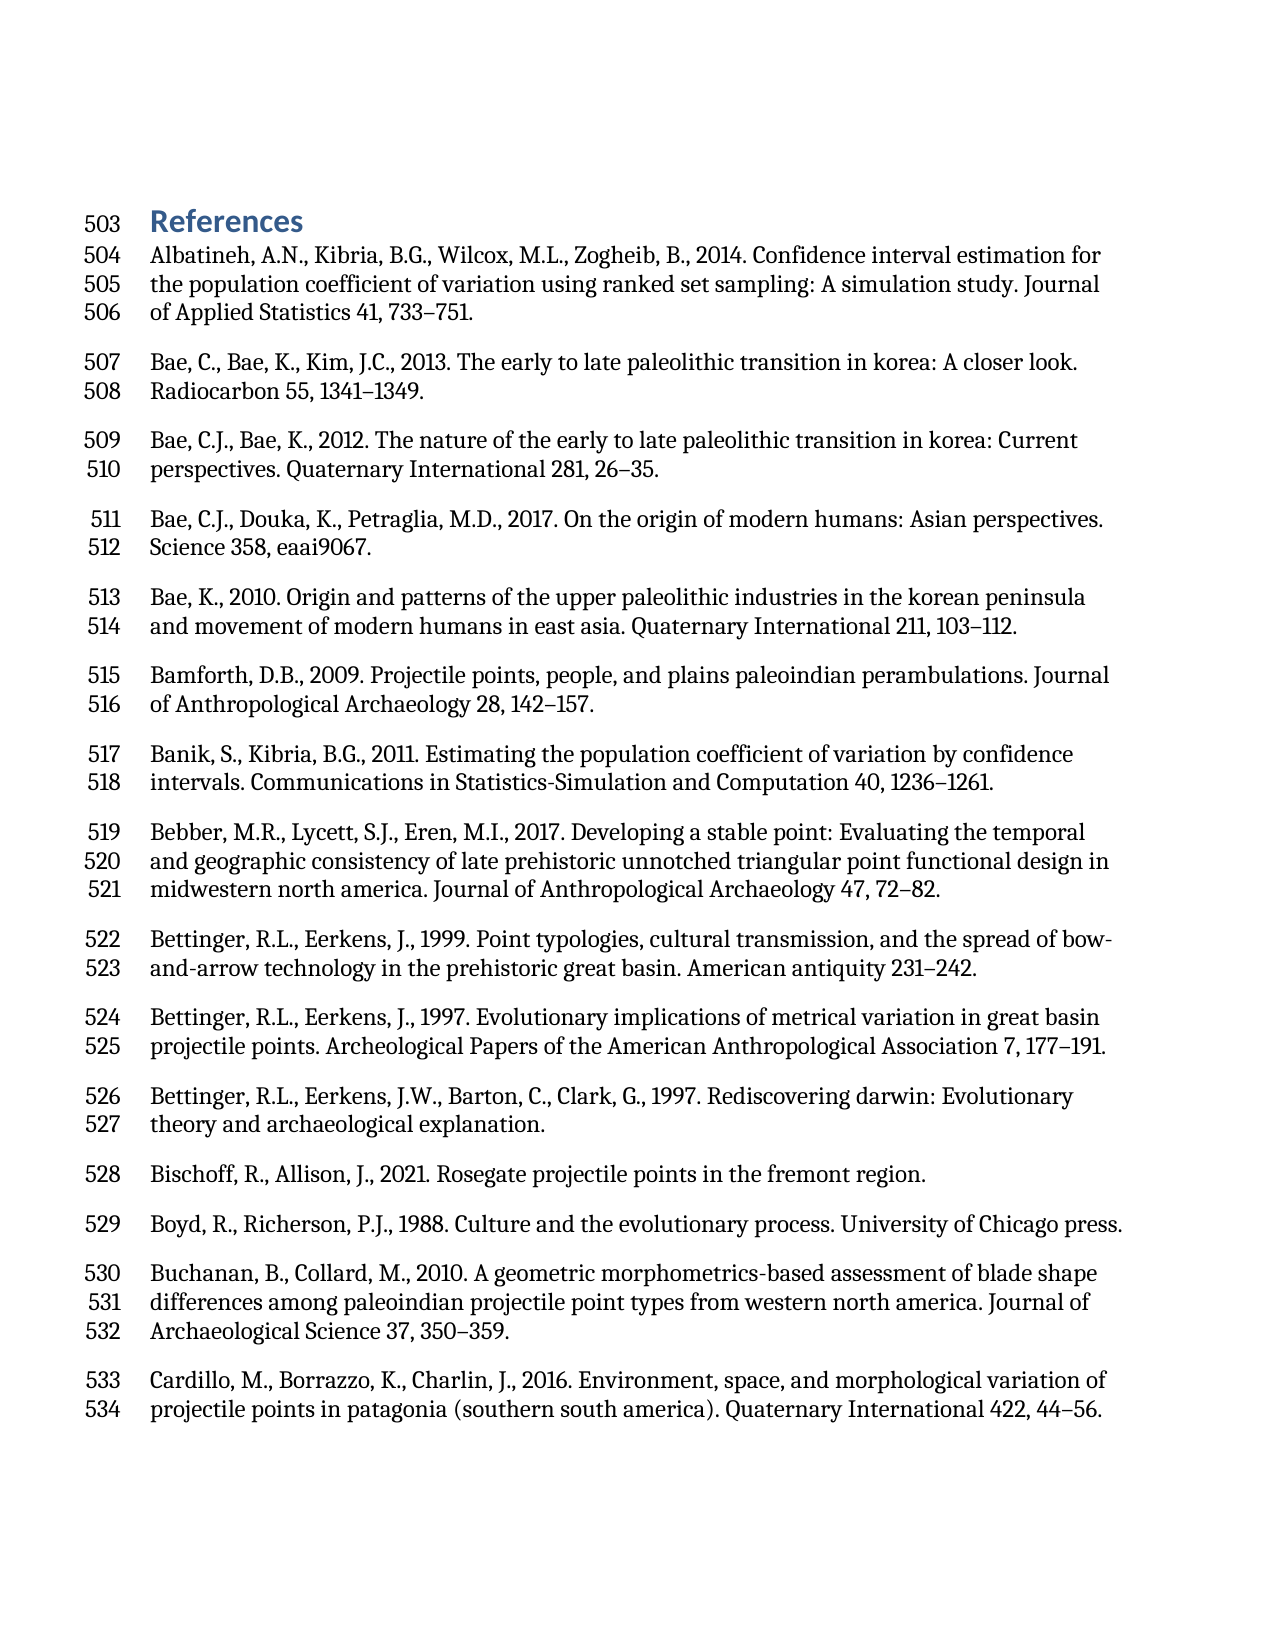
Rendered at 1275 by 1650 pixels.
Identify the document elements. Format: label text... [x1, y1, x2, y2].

text Bae, C., Bae, K., Kim, J.C., 2013. The early to late paleolithic transition in korea: A closer look. Radiocarbon 55, 1341–1349. [150, 348, 1125, 405]
text Bae, K., 2010. Origin and patterns of the upper paleolithic industries in the korean peninsula and movement of modern humans in east asia. Quaternary International 211, 103–112. [150, 583, 1125, 640]
text Bischoff, R., Allison, J., 2021. Rosegate projectile points in the fremont region. [150, 1160, 1125, 1189]
text Boyd, R., Richerson, P.J., 1988. Culture and the evolutionary process. University of Chicago press. [150, 1209, 1125, 1238]
subtitle References [150, 200, 1125, 241]
text Buchanan, B., Collard, M., 2010. A geometric morphometrics-based assessment of blade shape differences among paleoindian projectile point types from western north america. Journal of Archaeological Science 37, 350–359. [150, 1259, 1125, 1345]
text Bettinger, R.L., Eerkens, J.W., Barton, C., Clark, G., 1997. Rediscovering darwin: Evolutionary theory and archaeological explanation. [150, 1082, 1125, 1139]
text Bae, C.J., Douka, K., Petraglia, M.D., 2017. On the origin of modern humans: Asian perspectives. Science 358, eaai9067. [150, 504, 1125, 562]
text Cardillo, M., Borrazzo, K., Charlin, J., 2016. Environment, space, and morphological variation of projectile points in patagonia (southern south america). Quaternary International 422, 44–56. [150, 1366, 1125, 1424]
text Bettinger, R.L., Eerkens, J., 1999. Point typologies, cultural transmission, and the spread of bow-and-arrow technology in the prehistoric great basin. American antiquity 231–242. [150, 925, 1125, 982]
text Bae, C.J., Bae, K., 2012. The nature of the early to late paleolithic transition in korea: Current perspectives. Quaternary International 281, 26–35. [150, 426, 1125, 484]
text Bettinger, R.L., Eerkens, J., 1997. Evolutionary implications of metrical variation in great basin projectile points. Archeological Papers of the American Anthropological Association 7, 177–191. [150, 1003, 1125, 1061]
text Bamforth, D.B., 2009. Projectile points, people, and plains paleoindian perambulations. Journal of Anthropological Archaeology 28, 142–157. [150, 661, 1125, 719]
text Bebber, M.R., Lycett, S.J., Eren, M.I., 2017. Developing a stable point: Evaluating the temporal and geographic consistency of late prehistoric unnotched triangular point functional design in midwestern north america. Journal of Anthropological Archaeology 47, 72–82. [150, 818, 1125, 904]
text Albatineh, A.N., Kibria, B.G., Wilcox, M.L., Zogheib, B., 2014. Confidence interval estimation for the population coefficient of variation using ranked set sampling: A simulation study. Journal of Applied Statistics 41, 733–751. [150, 241, 1125, 327]
text Banik, S., Kibria, B.G., 2011. Estimating the population coefficient of variation by confidence intervals. Communications in Statistics-Simulation and Computation 40, 1236–1261. [150, 739, 1125, 797]
